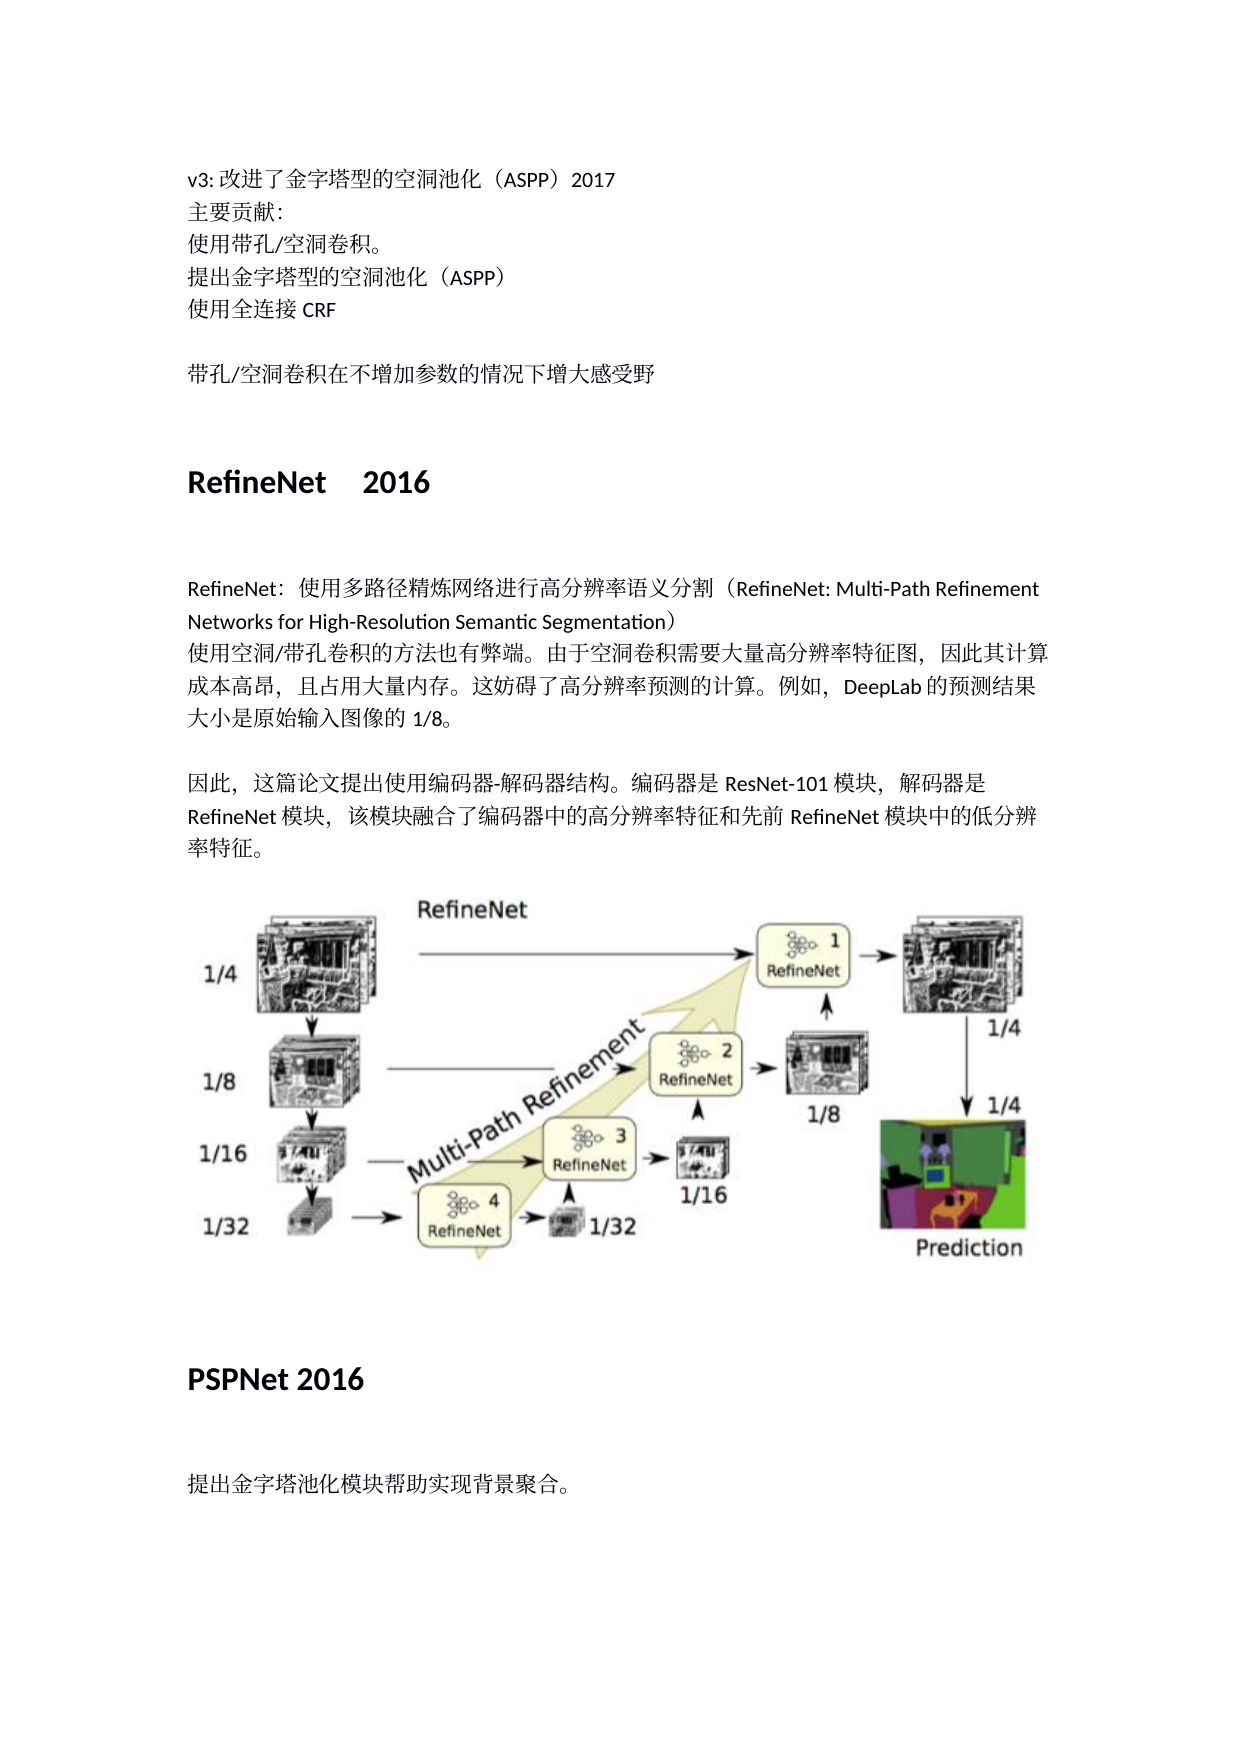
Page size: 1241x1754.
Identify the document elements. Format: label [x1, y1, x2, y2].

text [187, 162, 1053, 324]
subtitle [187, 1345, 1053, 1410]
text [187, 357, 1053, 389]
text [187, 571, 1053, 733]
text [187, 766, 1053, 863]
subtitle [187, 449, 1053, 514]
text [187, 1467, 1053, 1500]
picture [187, 873, 1053, 1276]
